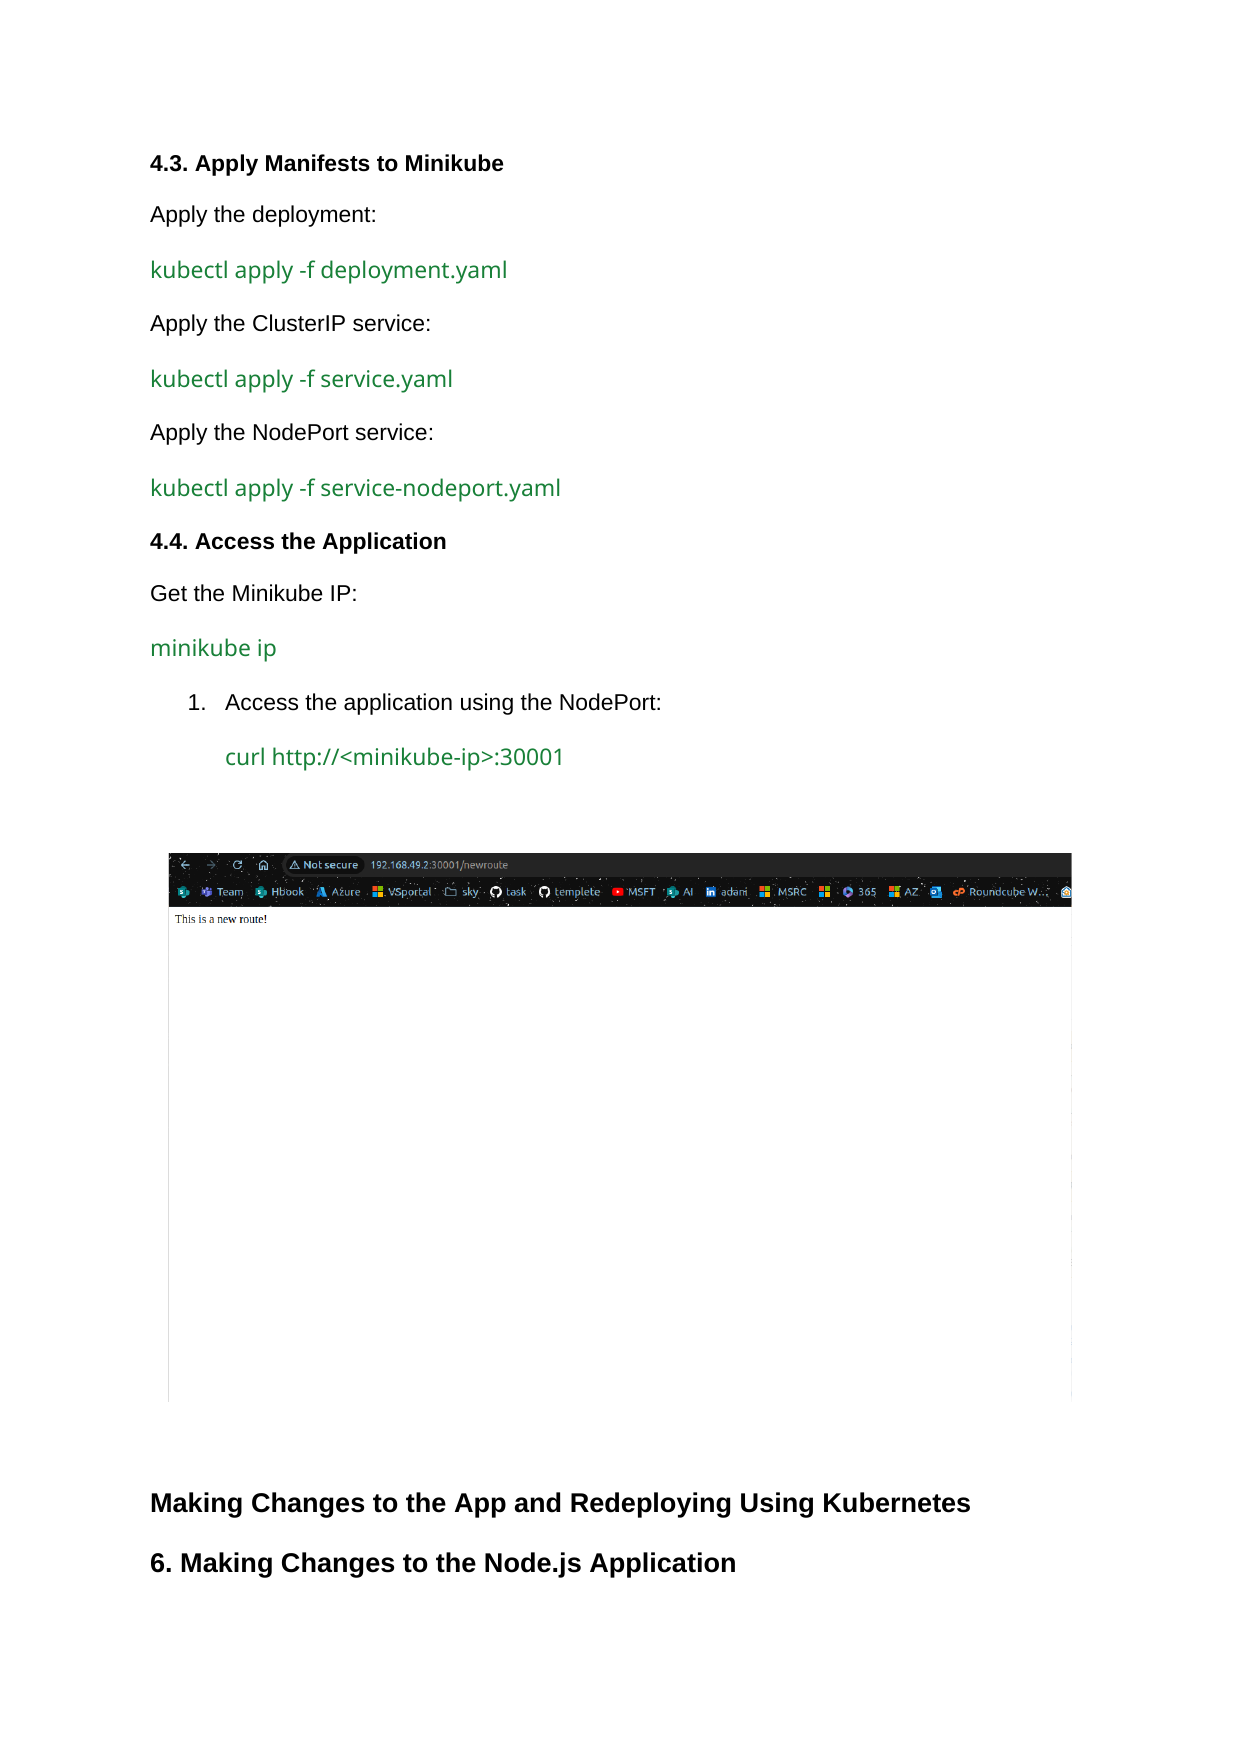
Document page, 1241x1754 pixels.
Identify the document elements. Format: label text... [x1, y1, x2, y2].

list Access the application using the NodePort: curl http://<minikube-ip>:30001 [187, 688, 1090, 772]
text Apply the NodePort service: kubectl apply -f service-nodeport.yaml [150, 419, 1090, 503]
subtitle Making Changes to the App and Redeploying Using Kubernetes [150, 1487, 1090, 1518]
text Get the Minikube IP: minikube ip [150, 579, 1090, 663]
text Apply the deployment: kubectl apply -f deployment.yaml [150, 201, 1090, 285]
text 4.4. Access the Application [150, 528, 1090, 554]
text 4.3. Apply Manifests to Minikube [150, 150, 1090, 176]
picture [168, 853, 1072, 1402]
text Apply the ClusterIP service: kubectl apply -f service.yaml [150, 310, 1090, 394]
subtitle 6. Making Changes to the Node.js Application [150, 1547, 1090, 1578]
